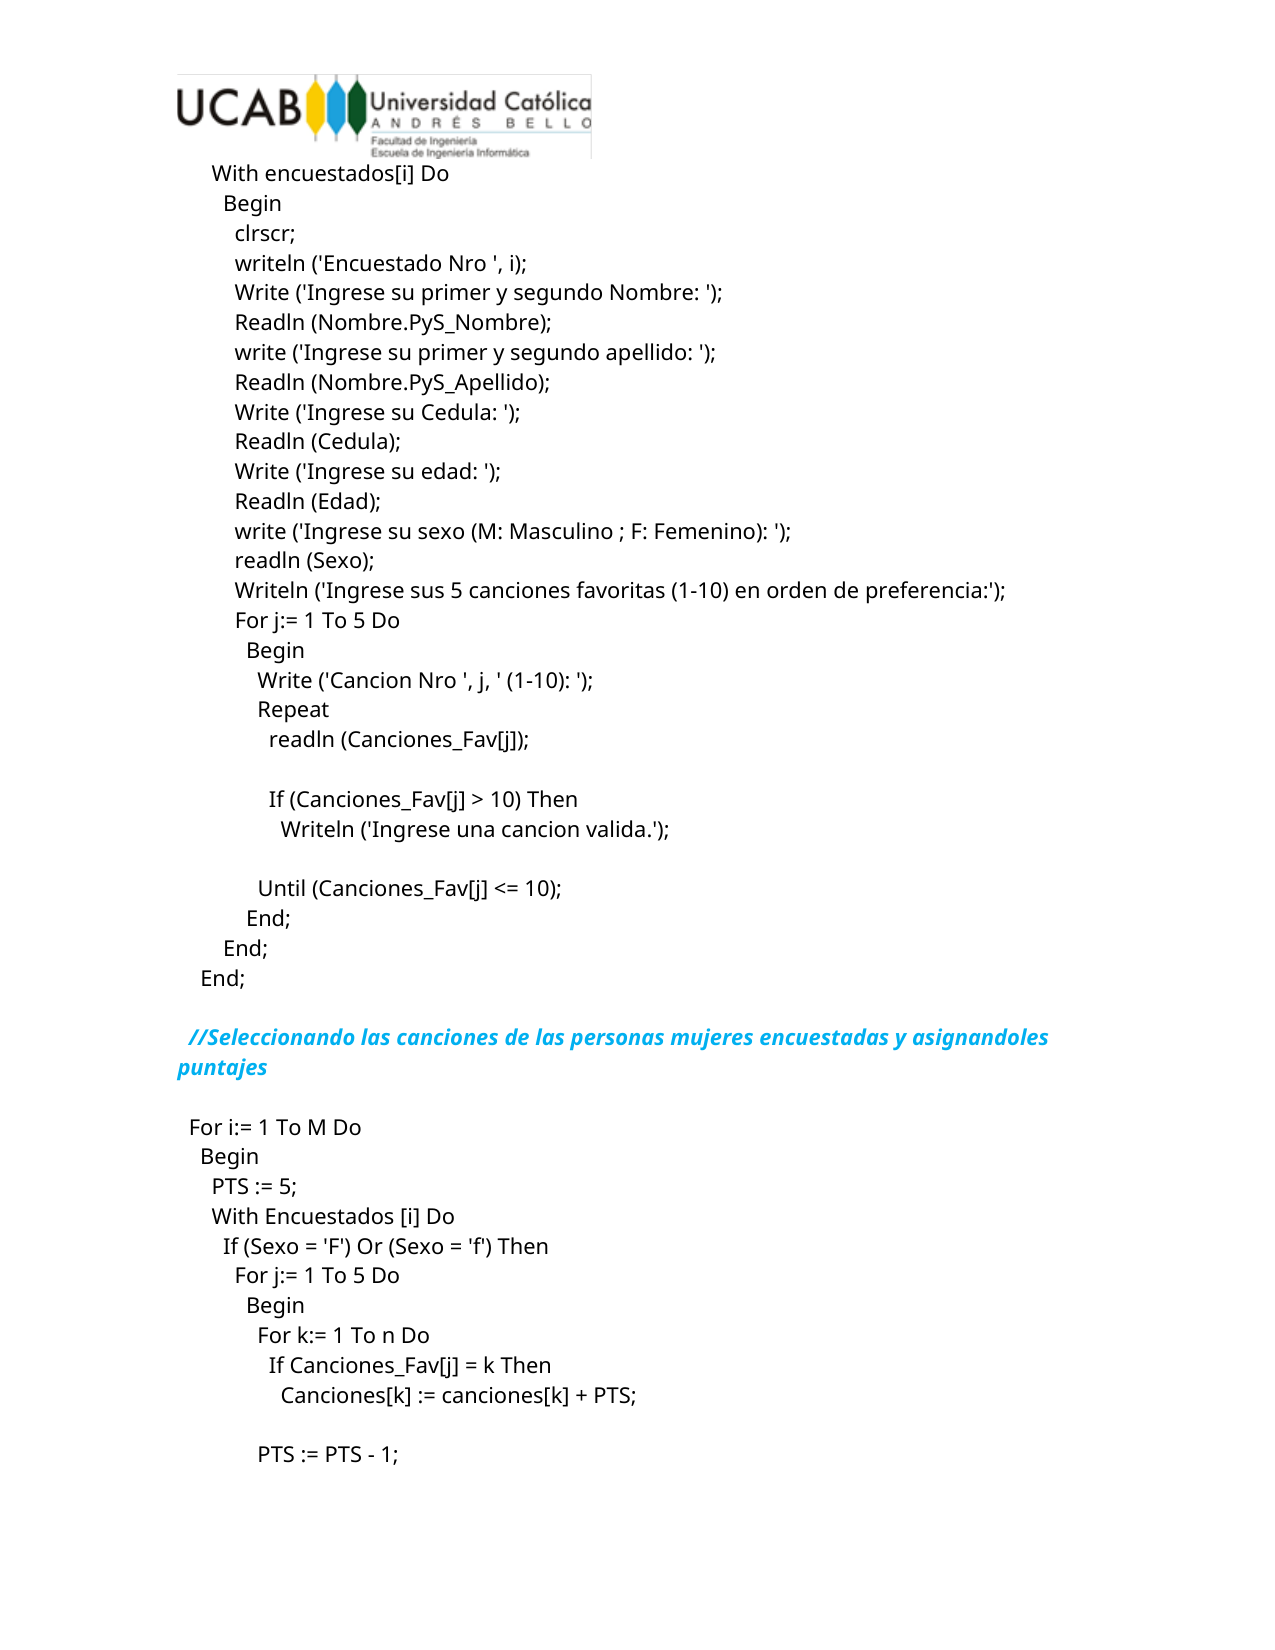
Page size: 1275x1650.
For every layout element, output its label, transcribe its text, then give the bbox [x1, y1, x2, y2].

text If Canciones_Fav[j] = k Then [177, 1350, 1098, 1379]
text Repeat [177, 694, 1098, 724]
text End; [177, 903, 1098, 933]
text Write ('Ingrese su edad: '); [177, 456, 1098, 486]
text write ('Ingrese su primer y segundo apellido: '); [177, 337, 1098, 367]
text Write ('Ingrese su Cedula: '); [177, 396, 1098, 426]
text readln (Sexo); [177, 545, 1098, 575]
text For j:= 1 To 5 Do [177, 1260, 1098, 1290]
text PTS := PTS - 1; [177, 1439, 1098, 1469]
text Canciones[k] := canciones[k] + PTS; [177, 1379, 1098, 1409]
text Begin [177, 635, 1098, 664]
picture [177, 73, 593, 159]
text Readln (Cedula); [177, 426, 1098, 456]
text Write ('Cancion Nro ', j, ' (1-10): '); [177, 664, 1098, 694]
text Readln (Nombre.PyS_Apellido); [177, 367, 1098, 396]
text Readln (Nombre.PyS_Nombre); [177, 307, 1098, 337]
text Begin [177, 188, 1098, 218]
text With encuestados[i] Do [177, 158, 1098, 188]
text Begin [177, 1141, 1098, 1171]
text writeln ('Encuestado Nro ', i); [177, 247, 1098, 277]
text For k:= 1 To n Do [177, 1320, 1098, 1350]
text write ('Ingrese su sexo (M: Masculino ; F: Femenino): '); [177, 516, 1098, 545]
text End; [177, 933, 1098, 962]
text PTS := 5; [177, 1171, 1098, 1201]
text For i:= 1 To M Do [177, 1111, 1098, 1141]
text Writeln ('Ingrese una cancion valida.'); [177, 813, 1098, 843]
text Readln (Edad); [177, 486, 1098, 516]
text Until (Canciones_Fav[j] <= 10); [177, 873, 1098, 903]
text Begin [177, 1290, 1098, 1320]
text For j:= 1 To 5 Do [177, 605, 1098, 635]
text //Seleccionando las canciones de las personas mujeres encuestadas y asignandoles puntajes [177, 1022, 1098, 1082]
text readln (Canciones_Fav[j]); [177, 724, 1098, 754]
text With Encuestados [i] Do [177, 1201, 1098, 1231]
text If (Canciones_Fav[j] > 10) Then [177, 784, 1098, 813]
text Write ('Ingrese su primer y segundo Nombre: '); [177, 277, 1098, 307]
text End; [177, 962, 1098, 992]
text Writeln ('Ingrese sus 5 canciones favoritas (1-10) en orden de preferencia:'); [177, 575, 1098, 605]
text If (Sexo = 'F') Or (Sexo = 'f') Then [177, 1231, 1098, 1260]
text clrscr; [177, 218, 1098, 247]
